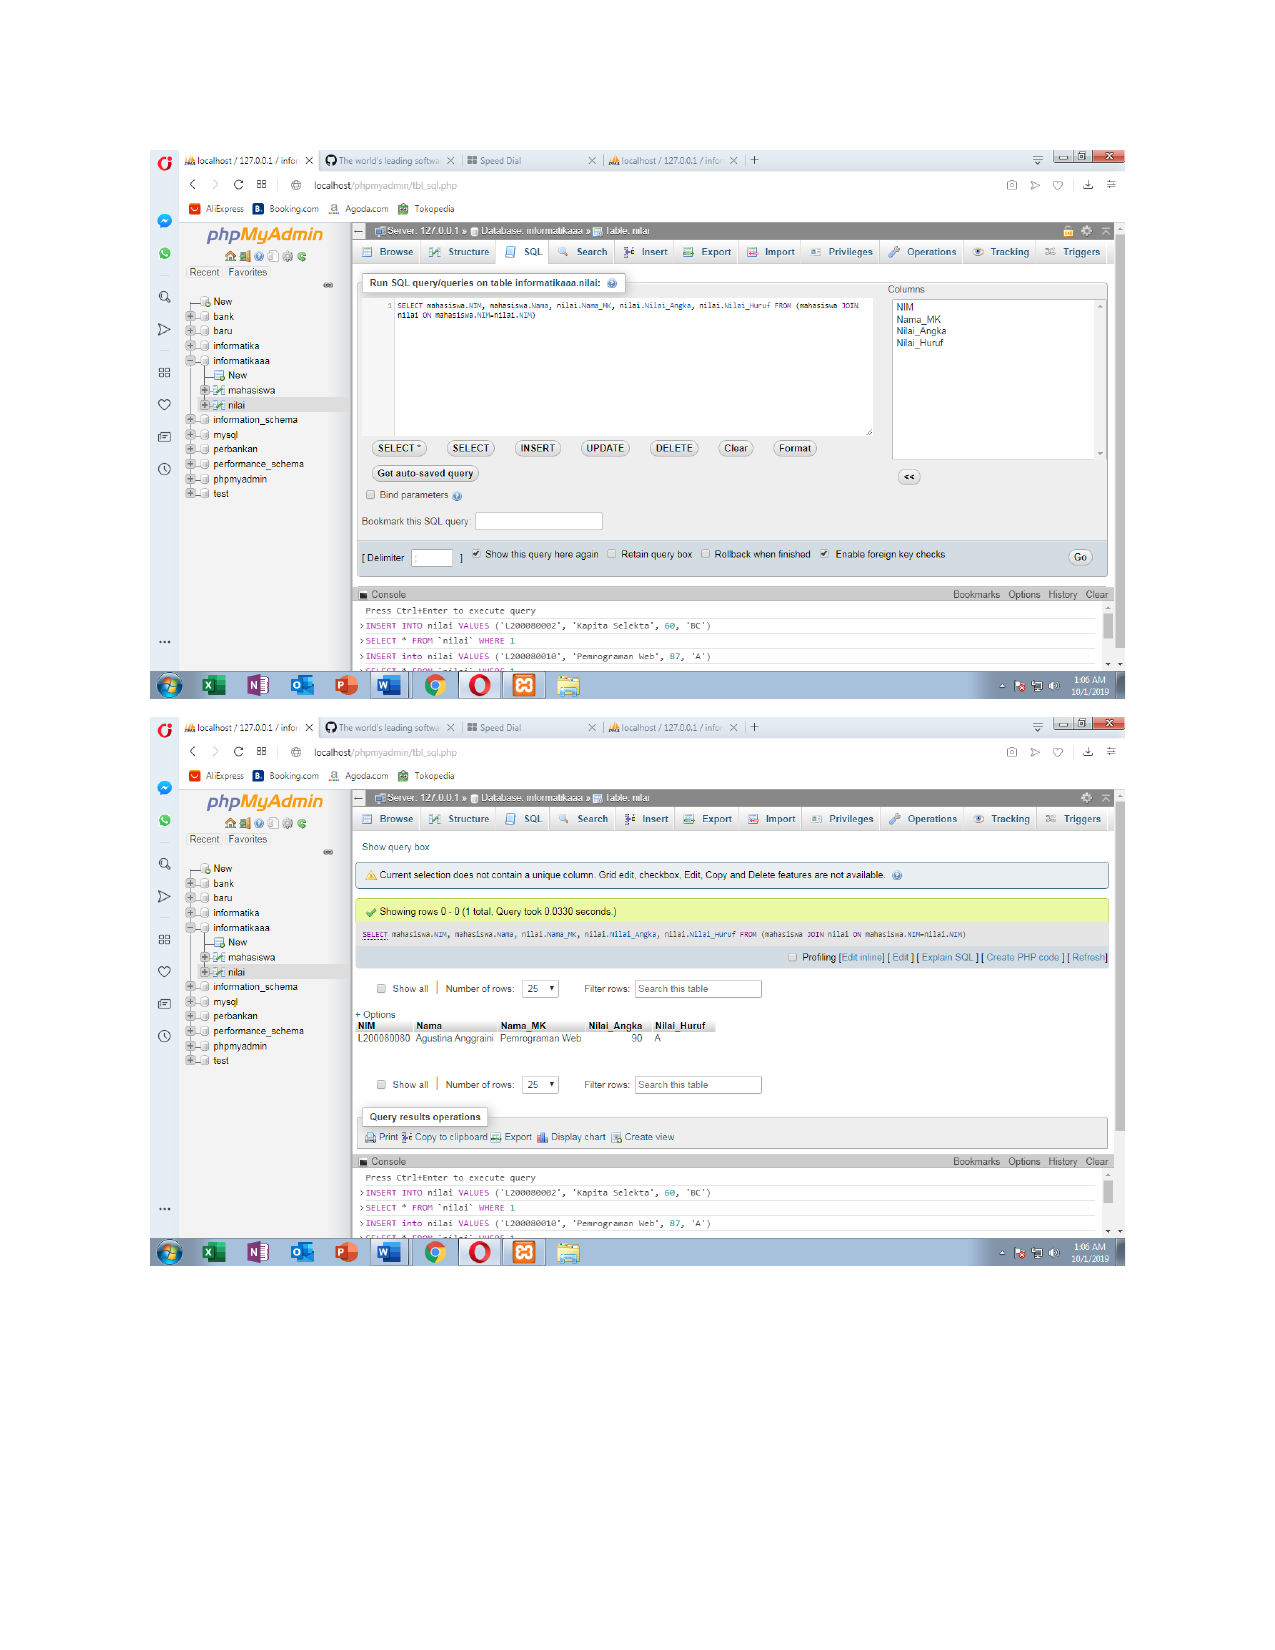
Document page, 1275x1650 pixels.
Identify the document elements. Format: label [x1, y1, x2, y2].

picture [150, 150, 1125, 699]
picture [150, 717, 1125, 1266]
